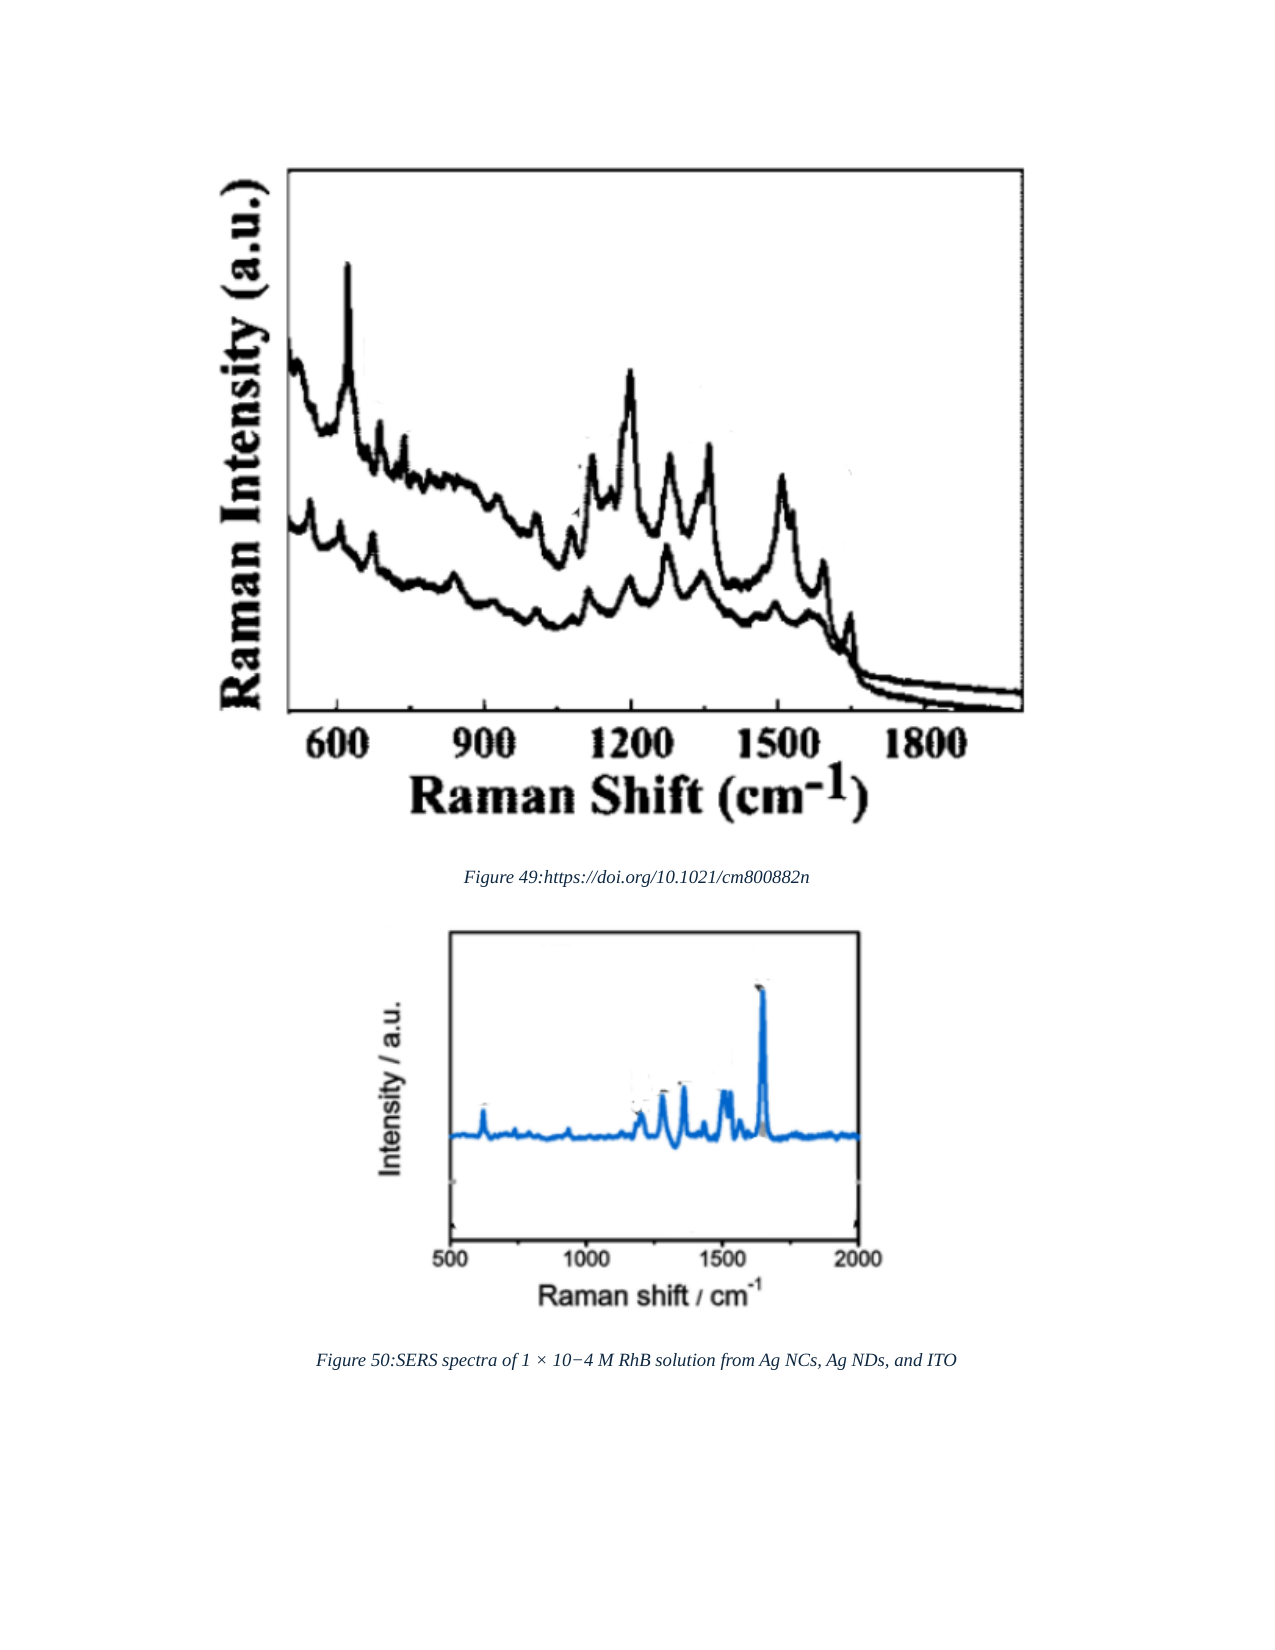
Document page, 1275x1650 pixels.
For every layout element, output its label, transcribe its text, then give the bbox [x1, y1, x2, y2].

picture [186, 150, 1089, 844]
picture [351, 907, 924, 1327]
text Figure 49:https://doi.org/10.1021/cm800882n [150, 866, 1125, 887]
text Figure 50:SERS spectra of 1 × 10−4 M RhB solution from Ag NCs, Ag NDs, and ITO [150, 1348, 1125, 1370]
